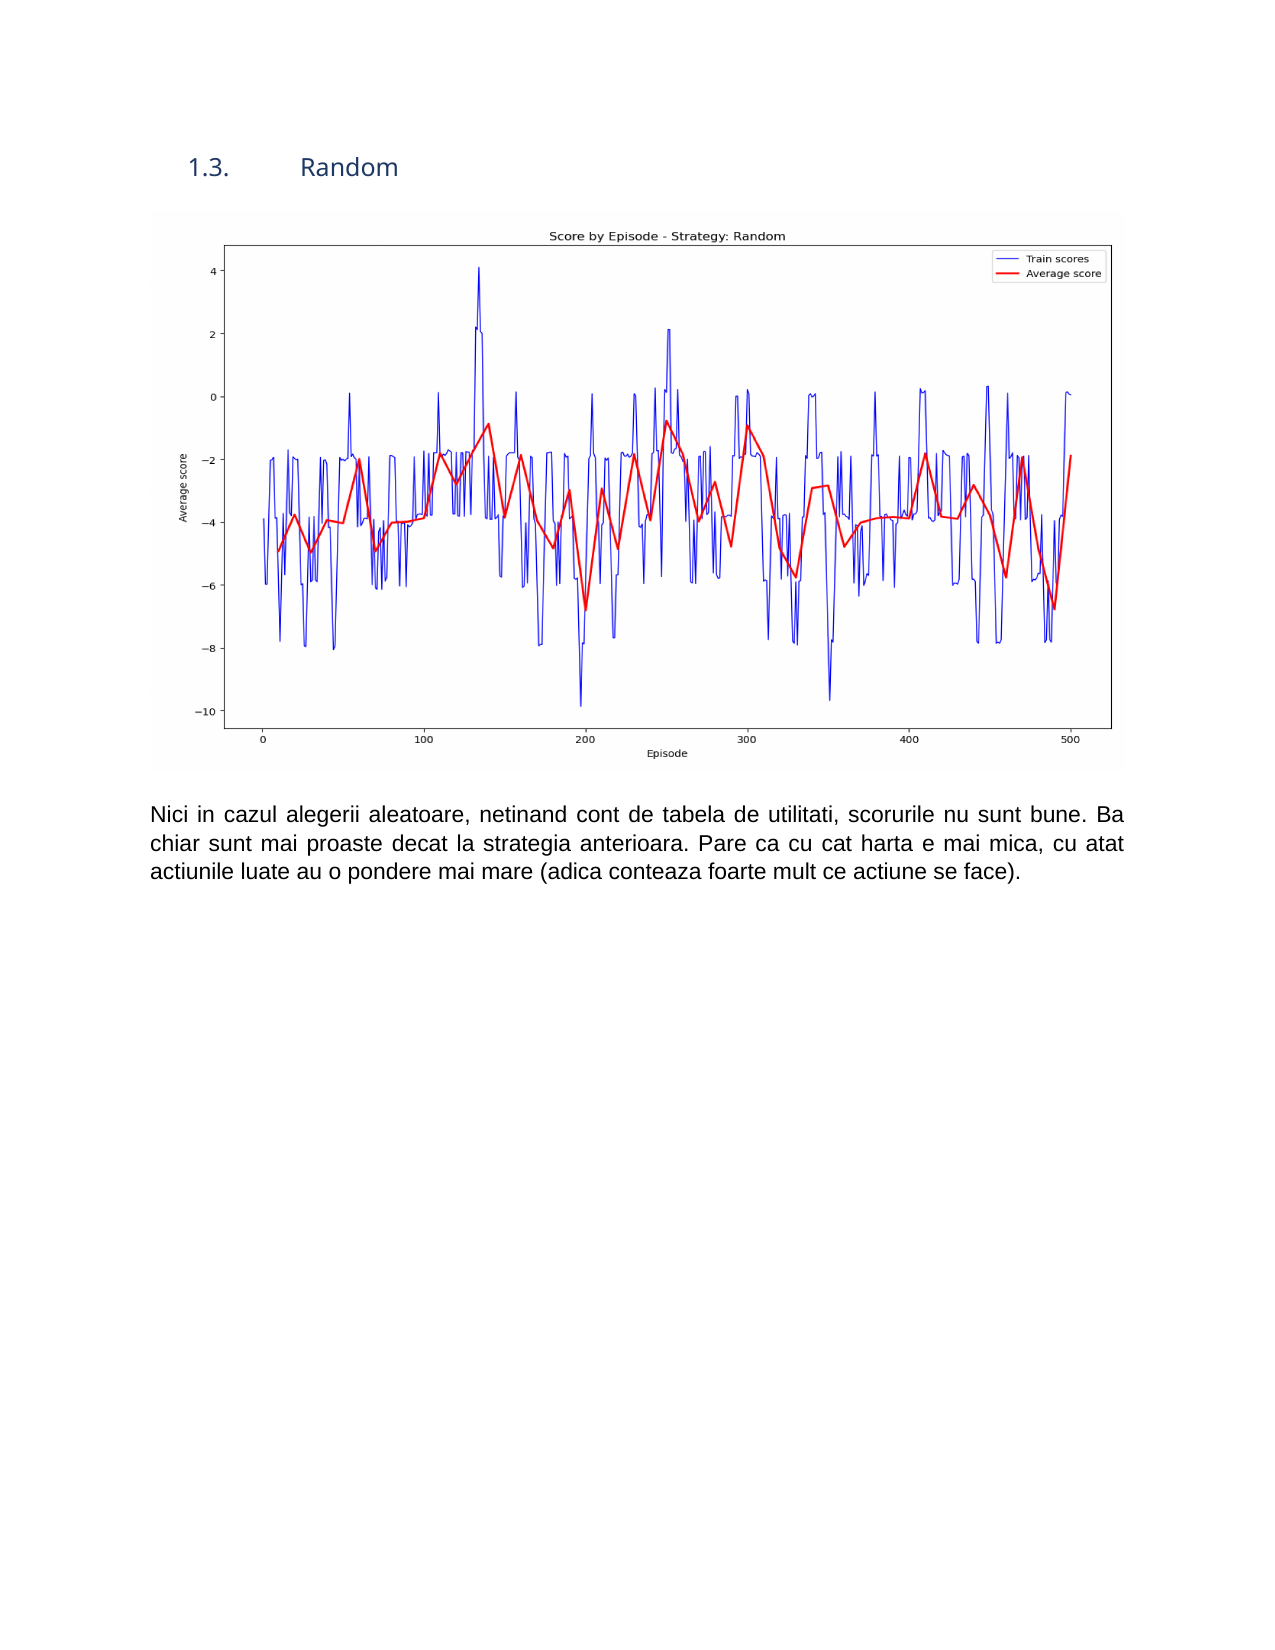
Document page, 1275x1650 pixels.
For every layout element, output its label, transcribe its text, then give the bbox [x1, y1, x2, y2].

picture [150, 211, 1125, 771]
text Nici in cazul alegerii aleatoare, netinand cont de tabela de utilitati, scorurile nu sunt bune. Ba chiar sunt mai proaste decat la strategia anterioara. Pare ca cu cat harta e mai mica, cu atat actiunile luate au o pondere mai mare (adica conteaza foarte mult ce actiune se face). [150, 801, 1125, 885]
subtitle Random [187, 150, 1125, 184]
